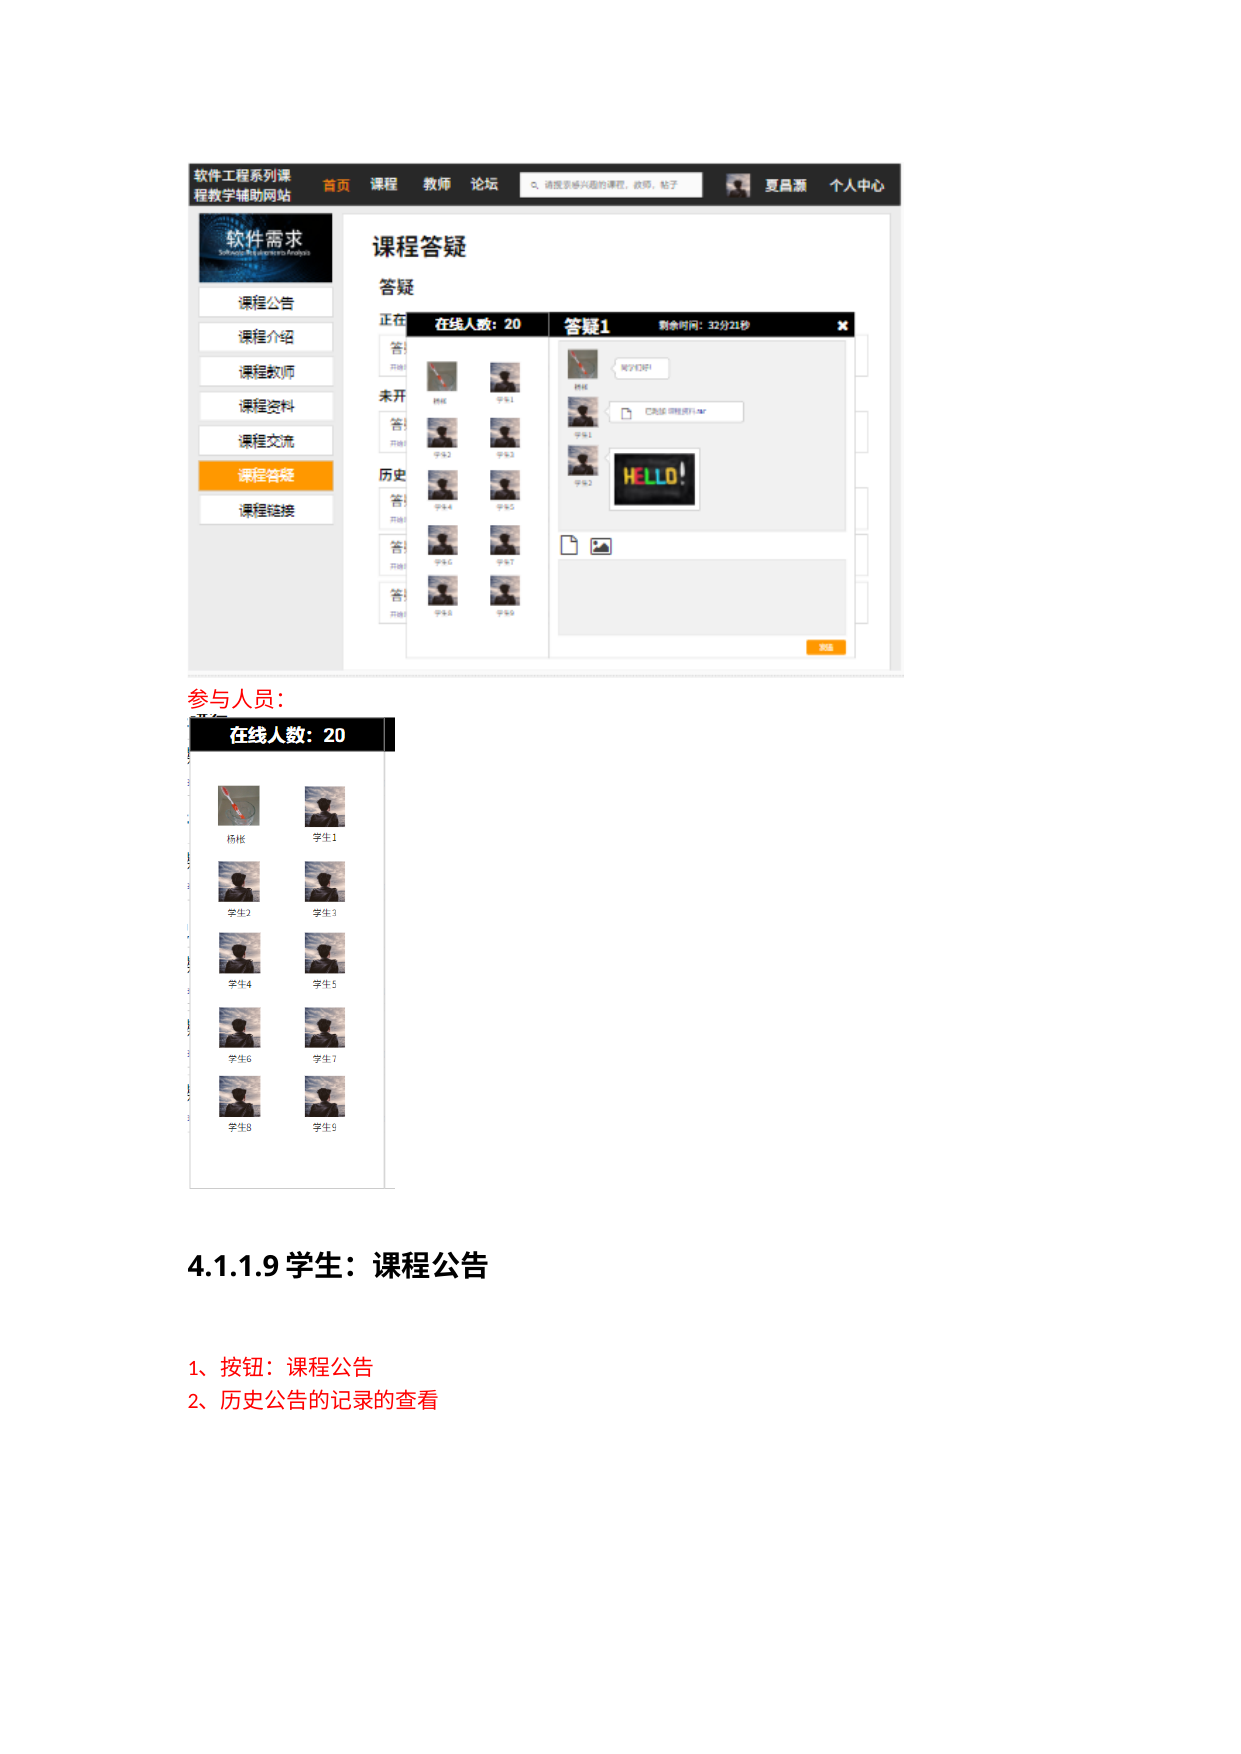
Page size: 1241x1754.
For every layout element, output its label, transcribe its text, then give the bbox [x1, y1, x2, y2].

picture [187, 162, 904, 678]
text 参与人员： [187, 682, 1053, 714]
text 1、按钮：课程公告 [187, 1350, 1053, 1382]
subtitle 4.1.1.9学生：课程公告 [187, 1231, 1053, 1296]
picture [187, 714, 395, 1190]
text 2、历史公告的记录的查看 [187, 1382, 1053, 1415]
